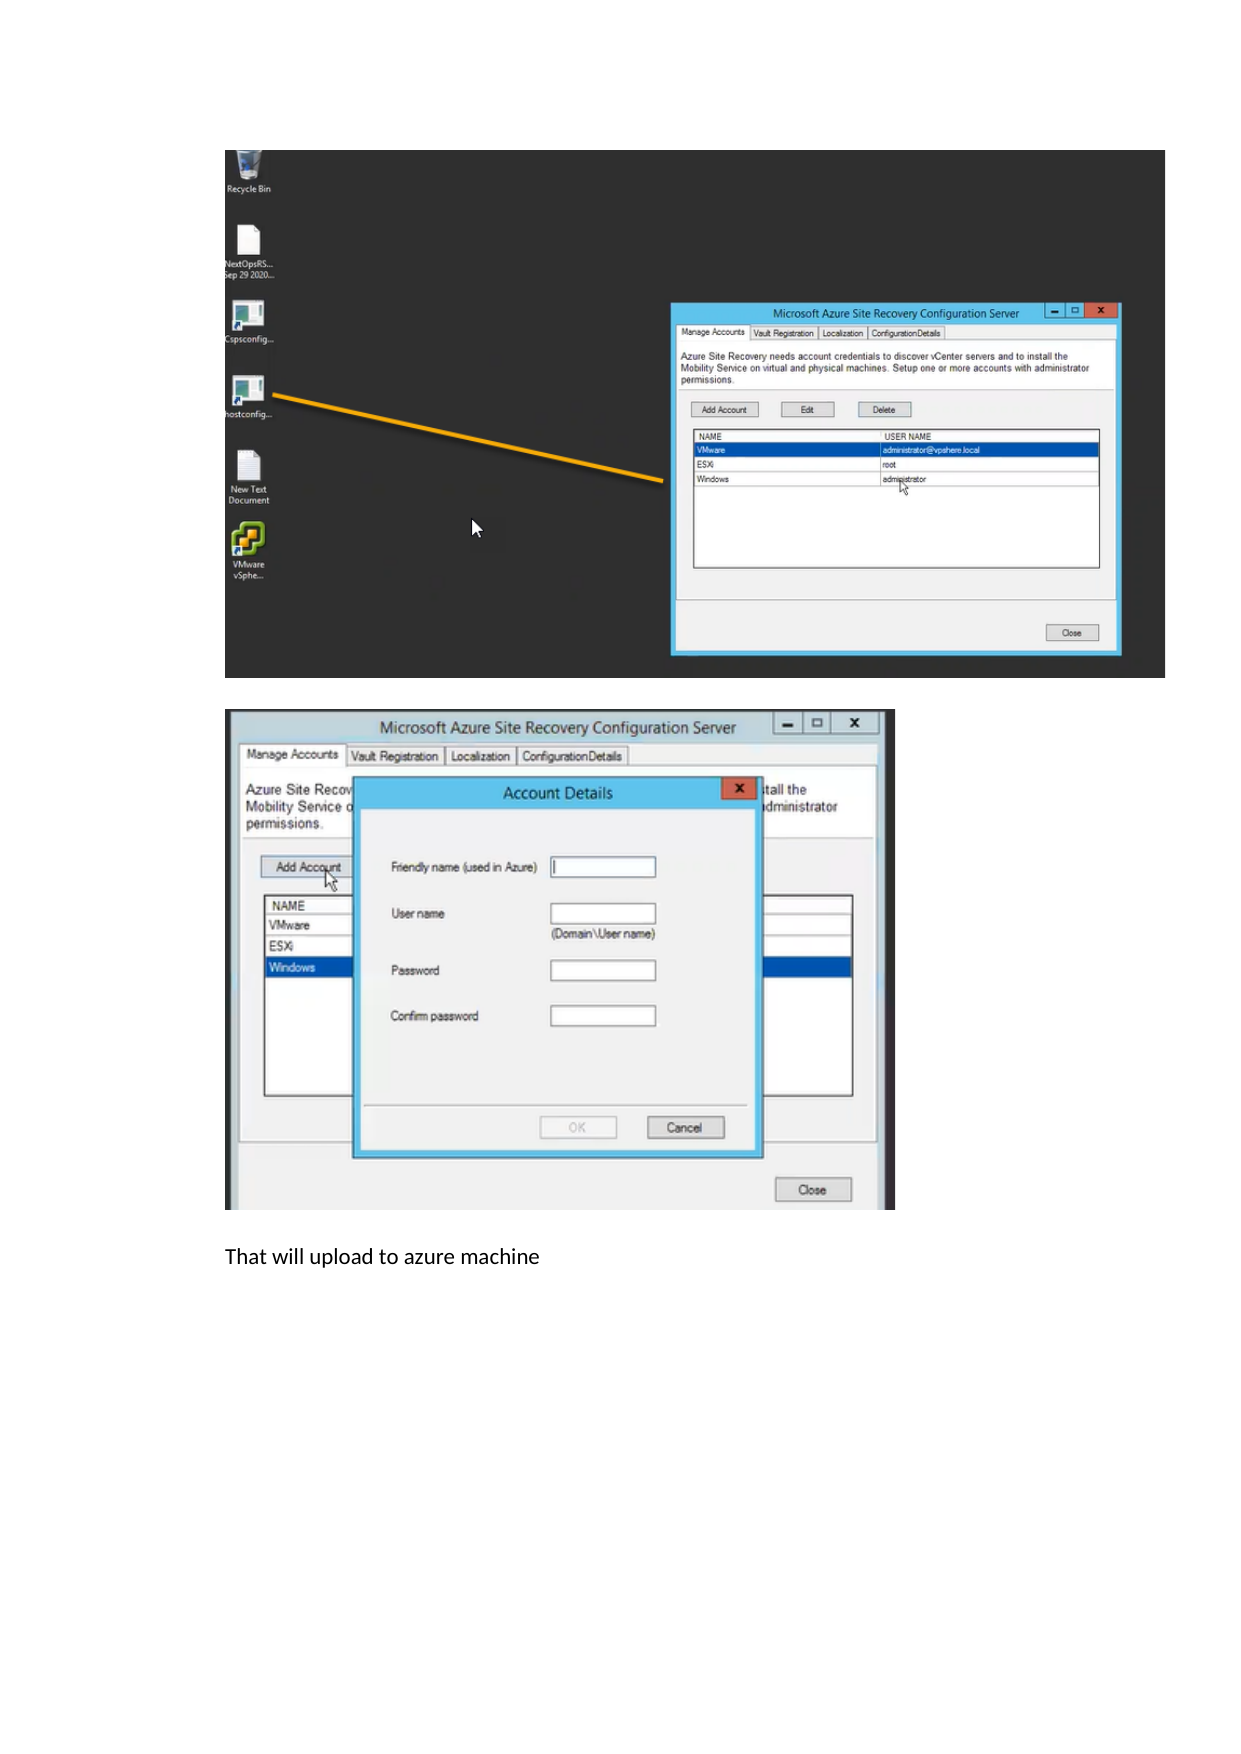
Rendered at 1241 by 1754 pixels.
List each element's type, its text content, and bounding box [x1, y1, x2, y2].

picture [225, 150, 1166, 678]
list That will upload to azure machine [225, 1242, 1090, 1270]
picture [225, 709, 896, 1210]
